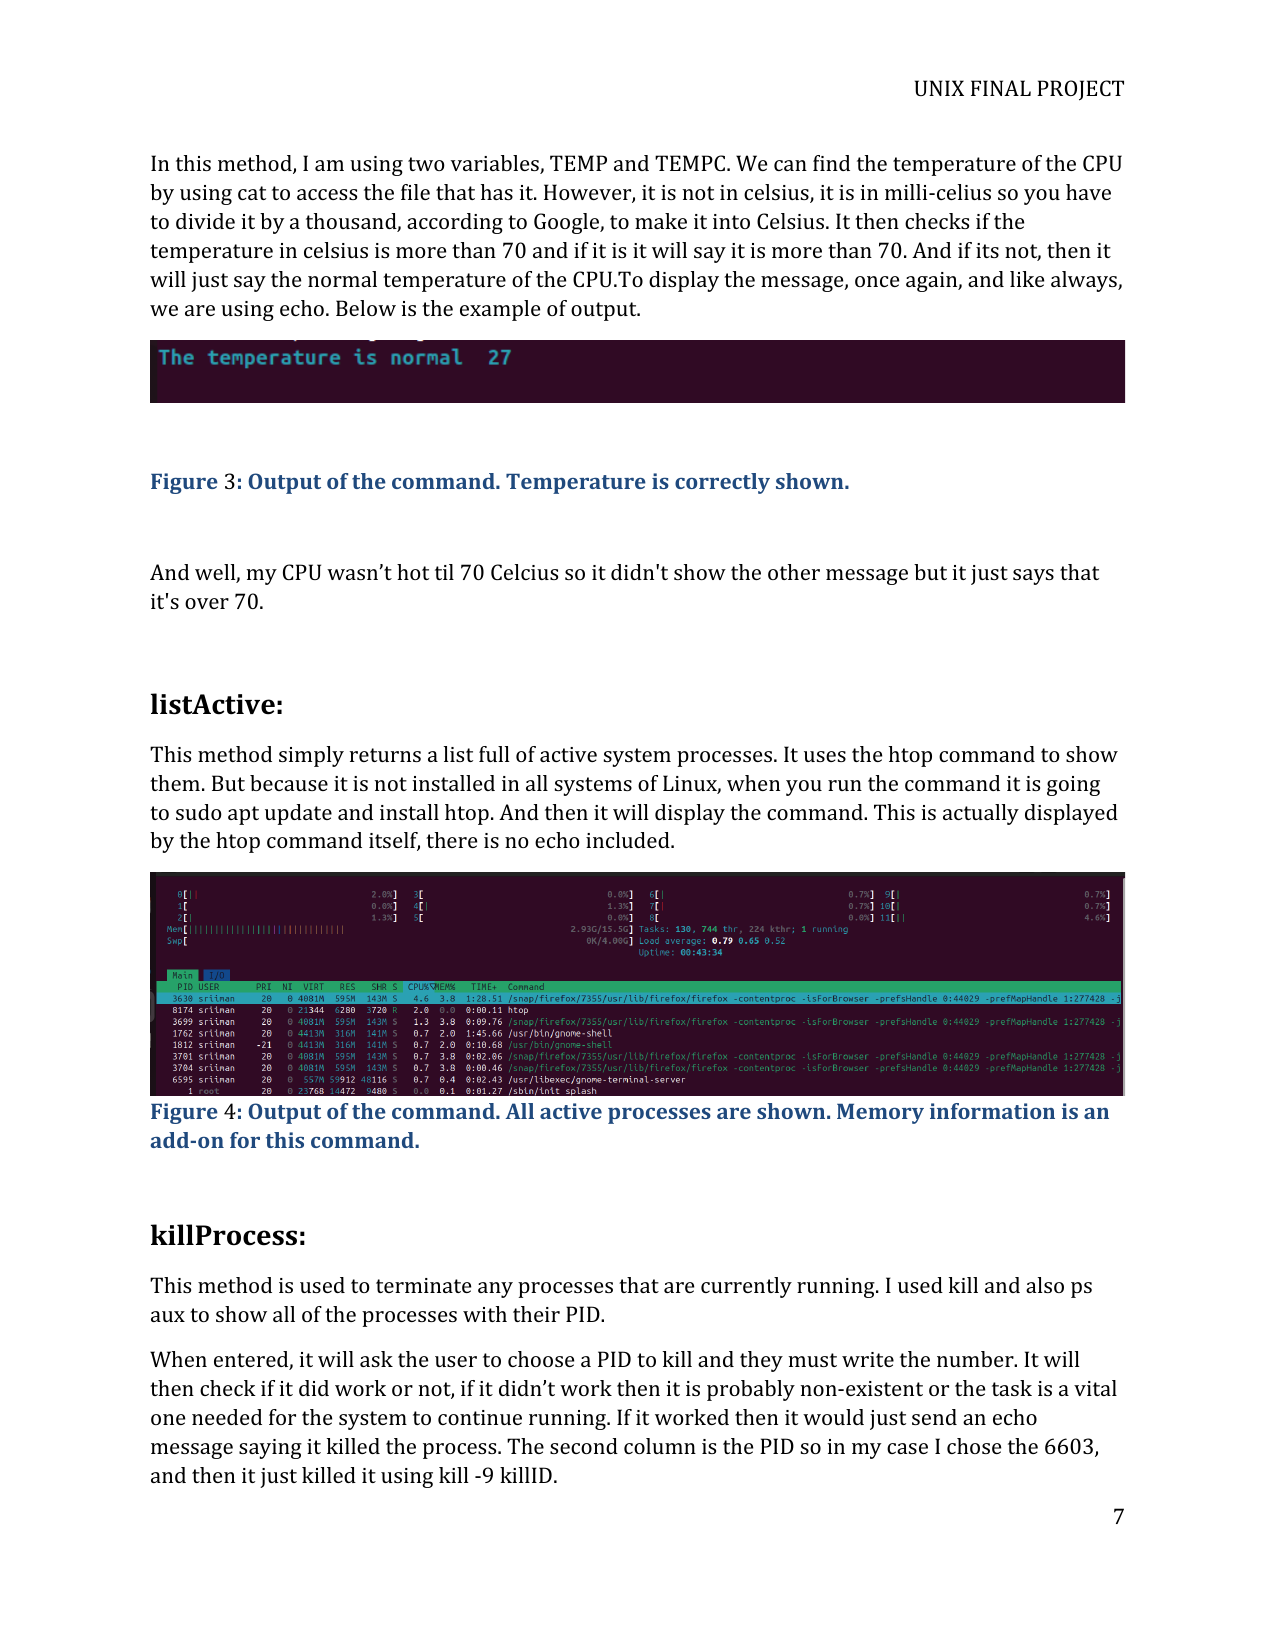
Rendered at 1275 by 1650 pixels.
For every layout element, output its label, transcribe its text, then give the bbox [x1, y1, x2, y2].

text In this method, I am using two variables, TEMP and TEMPC. We can find the temperature of the CPU by using cat to access the file that has it. However, it is not in celsius, it is in milli-celius so you have to divide it by a thousand, according to Google, to make it into Celsius. It then checks if the temperature in celsius is more than 70 and if it is it will say it is more than 70. And if its not, then it will just say the normal temperature of the CPU.To display the message, once again, and like always, we are using echo. Below is the example of output. [150, 150, 1125, 322]
text Figure 4: Output of the command. All active processes are shown. Memory information is an add-on for this command. [150, 1096, 1125, 1153]
picture [150, 872, 1125, 1096]
text When entered, it will ask the user to choose a PID to kill and they must write the number. It will then check if it did work or not, if it didn’t work then it is probably non-existent or the task is a vital one needed for the system to continue running. If it worked then it would just send an echo message saying it killed the process. The second column is the PID so in my case I chose the 6603, and then it just killed it using kill -9 killID. [150, 1346, 1125, 1489]
text Figure 3: Output of the command. Temperature is correctly shown. [150, 467, 1125, 494]
text listActive: [150, 687, 1125, 721]
text This method simply returns a list full of active system processes. It uses the htop command to show them. But because it is not installed in all systems of Linux, when you run the command it is going to sudo apt update and install htop. And then it will display the command. This is actually displayed by the htop command itself, there is no echo included. [150, 740, 1125, 854]
text killProcess: [150, 1218, 1125, 1252]
picture [150, 340, 1125, 403]
text This method is used to terminate any processes that are currently running. I used kill and also ps aux to show all of the processes with their PID. [150, 1271, 1125, 1327]
text And well, my CPU wasn’t hot til 70 Celcius so it didn't show the other message but it just says that it's over 70. [150, 558, 1125, 614]
